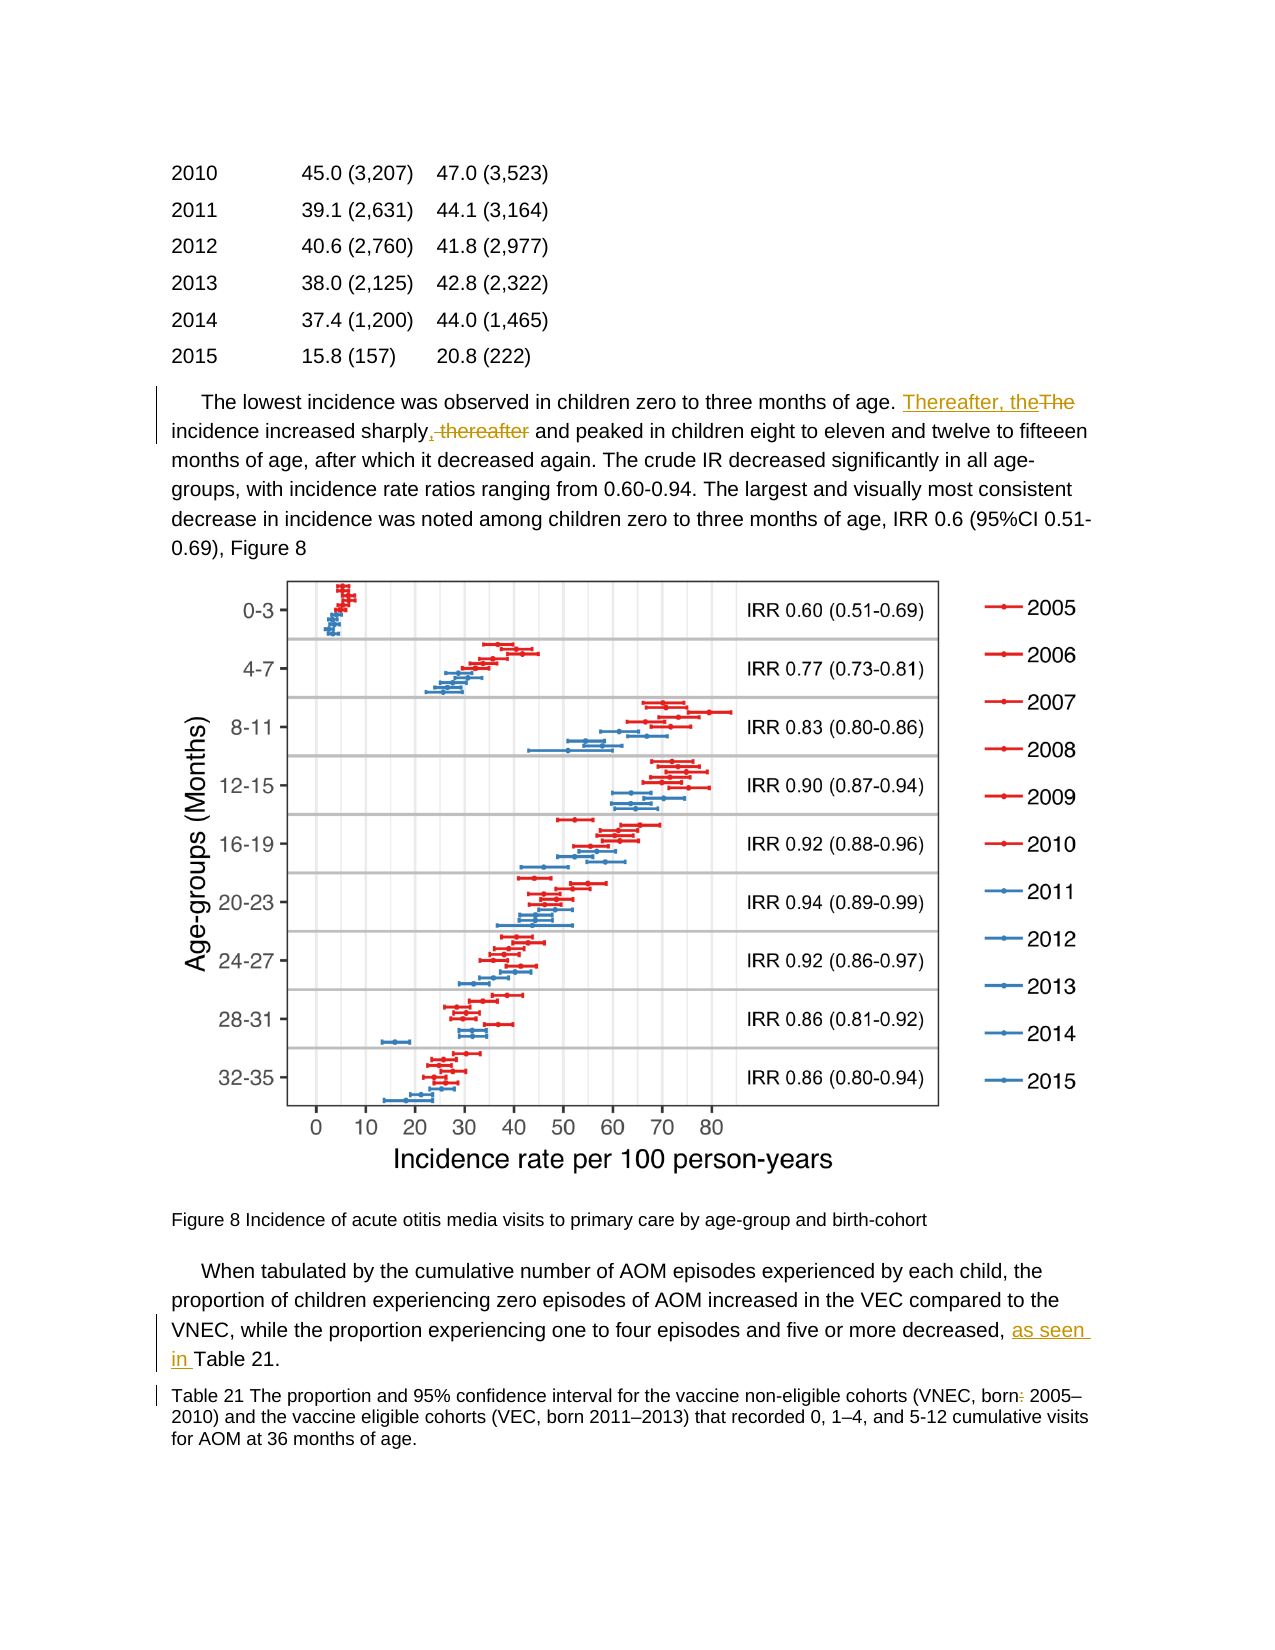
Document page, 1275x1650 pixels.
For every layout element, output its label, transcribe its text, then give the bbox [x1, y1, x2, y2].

text Table 21 The proportion and 95% confidence interval for the vaccine non-eligible cohorts (VNEC, born 2005–2010) and the vaccine eligible cohorts (VEC, born 2011–2013) that recorded 0, 1–4, and 5-12 cumulative visits for AOM at 36 months of age. [171, 1384, 1104, 1449]
table_cell 2010 [160, 154, 290, 190]
table_cell 39.1 (2,631) [290, 190, 425, 227]
table_cell 41.8 (2,977) [425, 227, 560, 263]
table_cell 40.6 (2,760) [290, 227, 425, 263]
table_cell 15.8 (157) [290, 337, 425, 373]
table_cell 38.0 (2,125) [290, 264, 425, 300]
table_cell 37.4 (1,200) [290, 300, 425, 337]
table_cell 2012 [160, 227, 290, 263]
table_cell 45.0 (3,207) [290, 154, 425, 190]
table_cell 44.0 (1,465) [425, 300, 560, 337]
text Figure 8 Incidence of acute otitis media visits to primary care by age-group and birth-cohort [171, 1209, 1104, 1230]
table_cell 42.8 (2,322) [425, 264, 560, 300]
table_cell 47.0 (3,523) [425, 154, 560, 190]
table_cell 2014 [160, 300, 290, 337]
table_cell 44.1 (3,164) [425, 190, 560, 227]
picture [171, 567, 1103, 1188]
table_cell 2011 [160, 190, 290, 227]
table_cell 20.8 (222) [425, 337, 560, 373]
table_cell 2013 [160, 264, 290, 300]
text When tabulated by the cumulative number of AOM episodes experienced by each child, the proportion of children experiencing zero episodes of AOM increased in the VEC compared to the VNEC, while the proportion experiencing one to four episodes and five or more decreased, Table 21. [171, 1255, 1104, 1372]
text The lowest incidence was observed in children zero to three months of age. incidence increased sharply and peaked in children eight to eleven and twelve to fifteeen months of age, after which it decreased again. The crude IR decreased significantly in all age-groups, with incidence rate ratios ranging from 0.60-0.94. The largest and visually most consistent decrease in incidence was noted among children zero to three months of age, IRR 0.6 (95%CI 0.51-0.69), Figure 8 [171, 386, 1104, 561]
table_cell 2015 [160, 337, 290, 373]
